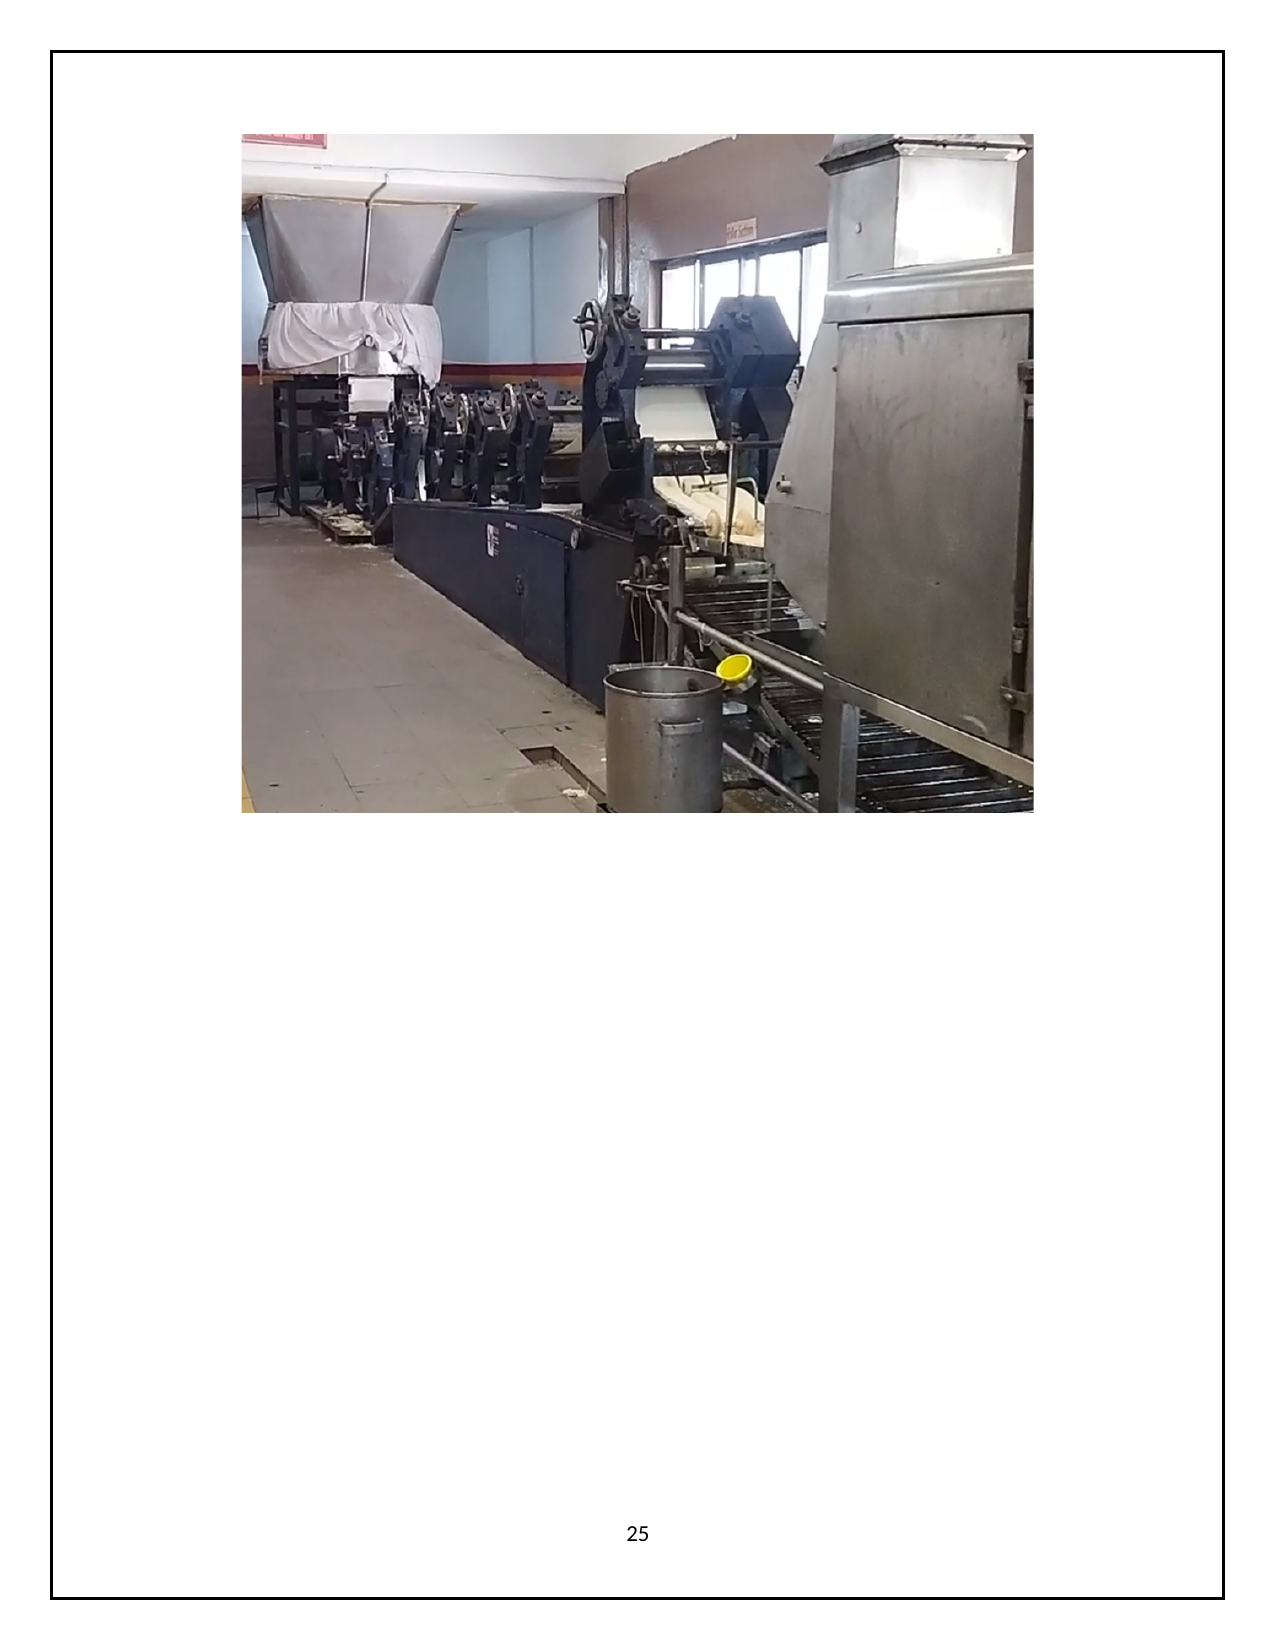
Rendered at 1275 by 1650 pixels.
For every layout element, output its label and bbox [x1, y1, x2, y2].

picture [241, 134, 1034, 813]
